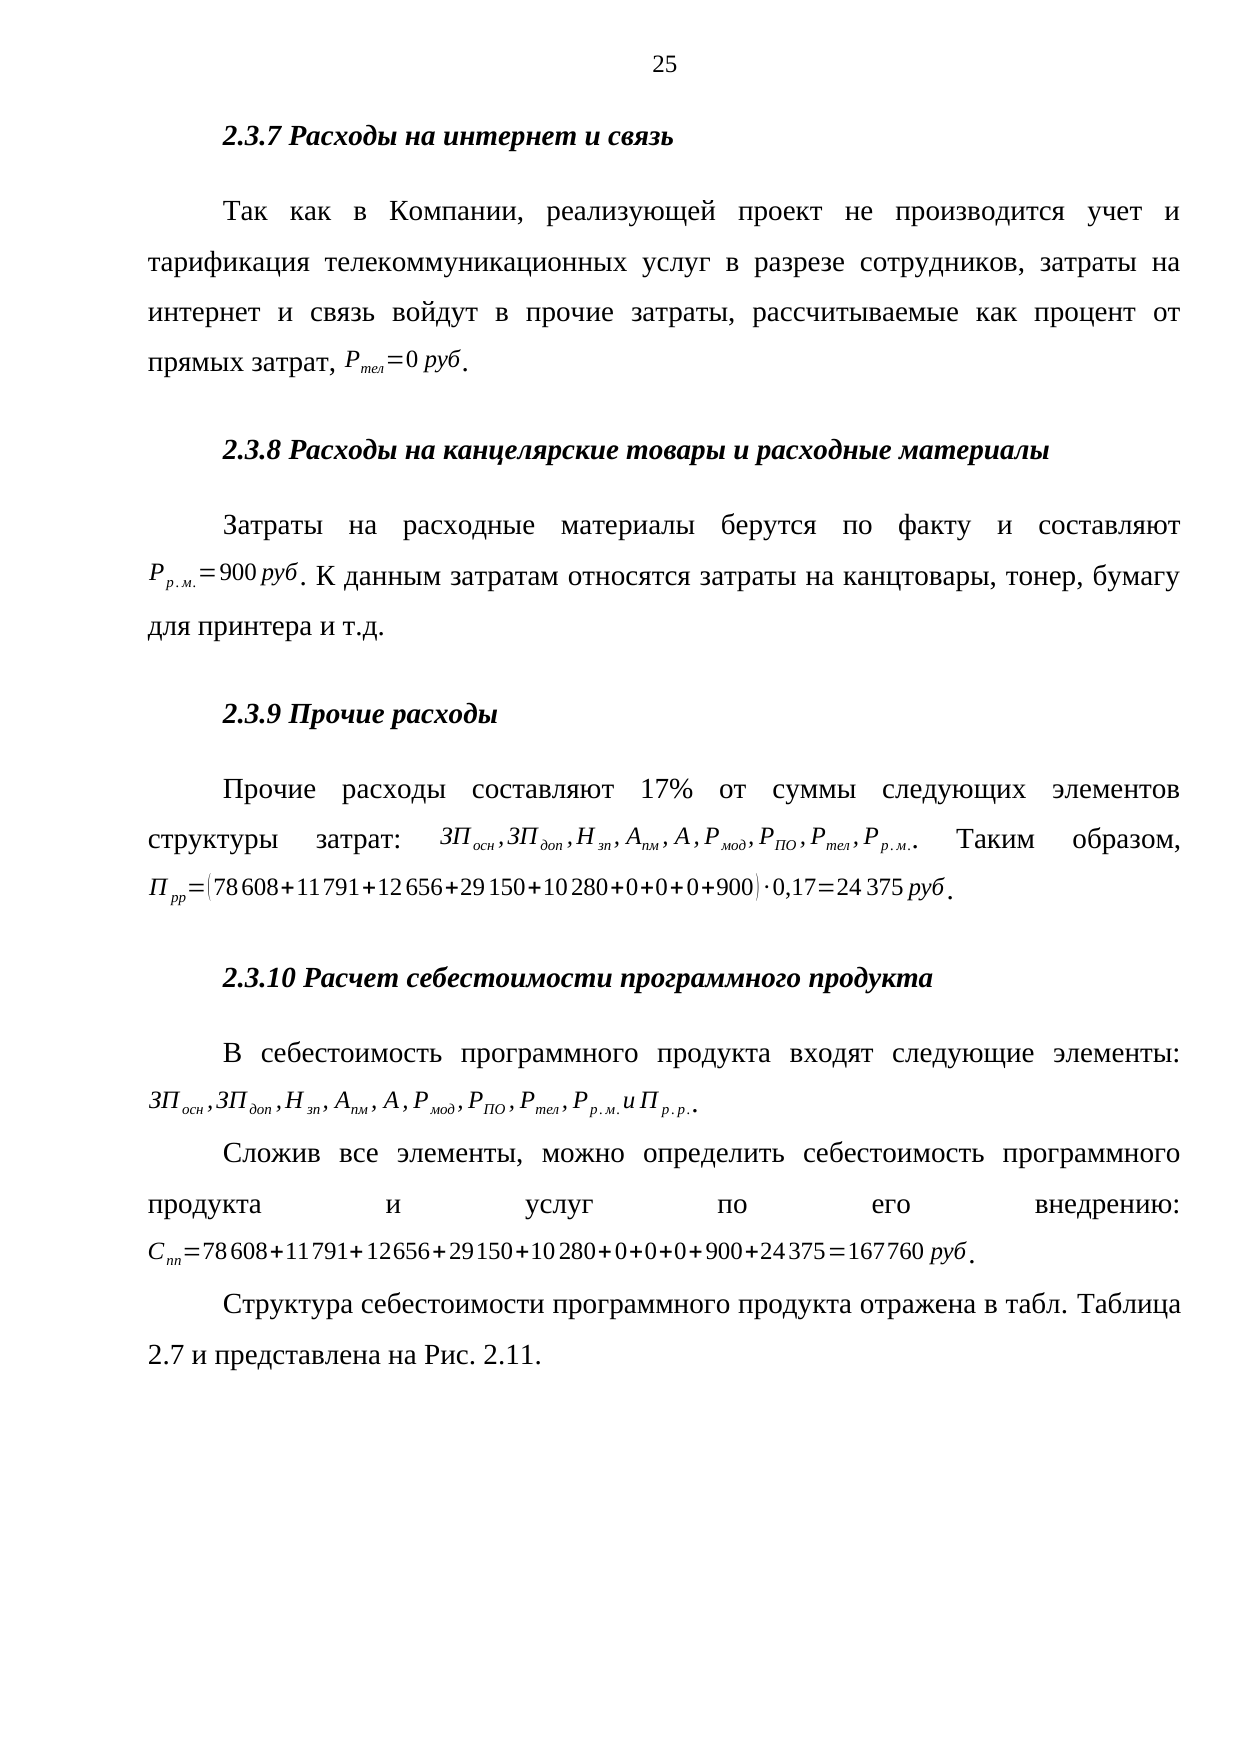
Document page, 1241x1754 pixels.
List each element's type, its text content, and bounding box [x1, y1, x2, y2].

subtitle Расходы на интернет и связь [148, 118, 1181, 152]
text Затраты на расходные материалы берутся по факту и составляют . К данным затратам относятся затраты на канцтовары, тонер, бумагу для принтера и т.д. [148, 507, 1181, 642]
text Так как в Компании, реализующей проект не производится учет и тарификация телекоммуникационных услуг в разрезе сотрудников, затраты на интернет и связь войдут в прочие затраты, рассчитываемые как процент от прямых затрат, . [148, 193, 1181, 378]
subtitle Прочие расходы [148, 696, 1181, 729]
subtitle Расчет себестоимости программного продукта [148, 960, 1181, 993]
subtitle Расходы на канцелярские товары и расходные материалы [148, 432, 1181, 466]
text Прочие расходы составляют 17% от суммы следующих элементов структуры затрат: . Таким образом, . [148, 771, 1181, 905]
text Сложив все элементы, можно определить себестоимость программного продукта и услуг по его внедрению: . [148, 1136, 1181, 1270]
text В себестоимость программного продукта входят следующие элементы: . [148, 1035, 1181, 1119]
